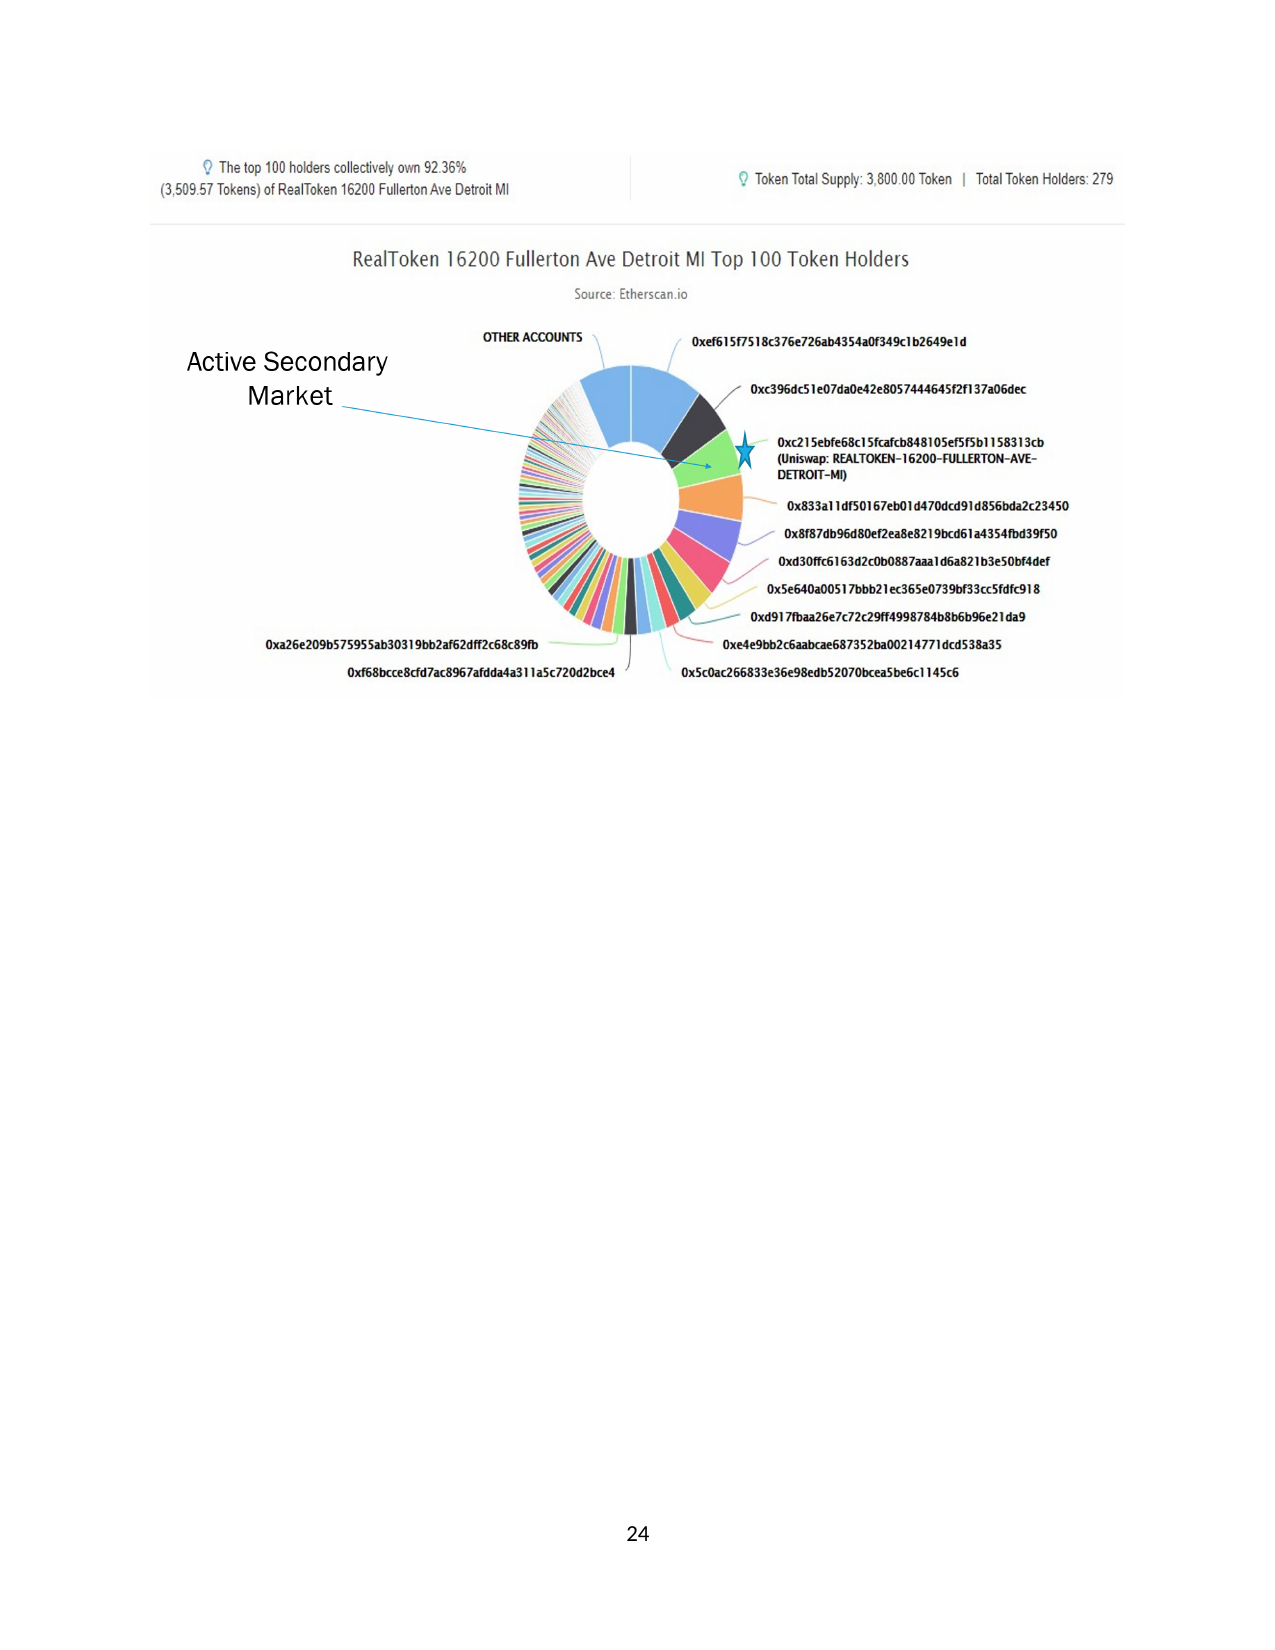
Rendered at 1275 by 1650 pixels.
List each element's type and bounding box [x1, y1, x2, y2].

picture [150, 150, 1125, 699]
